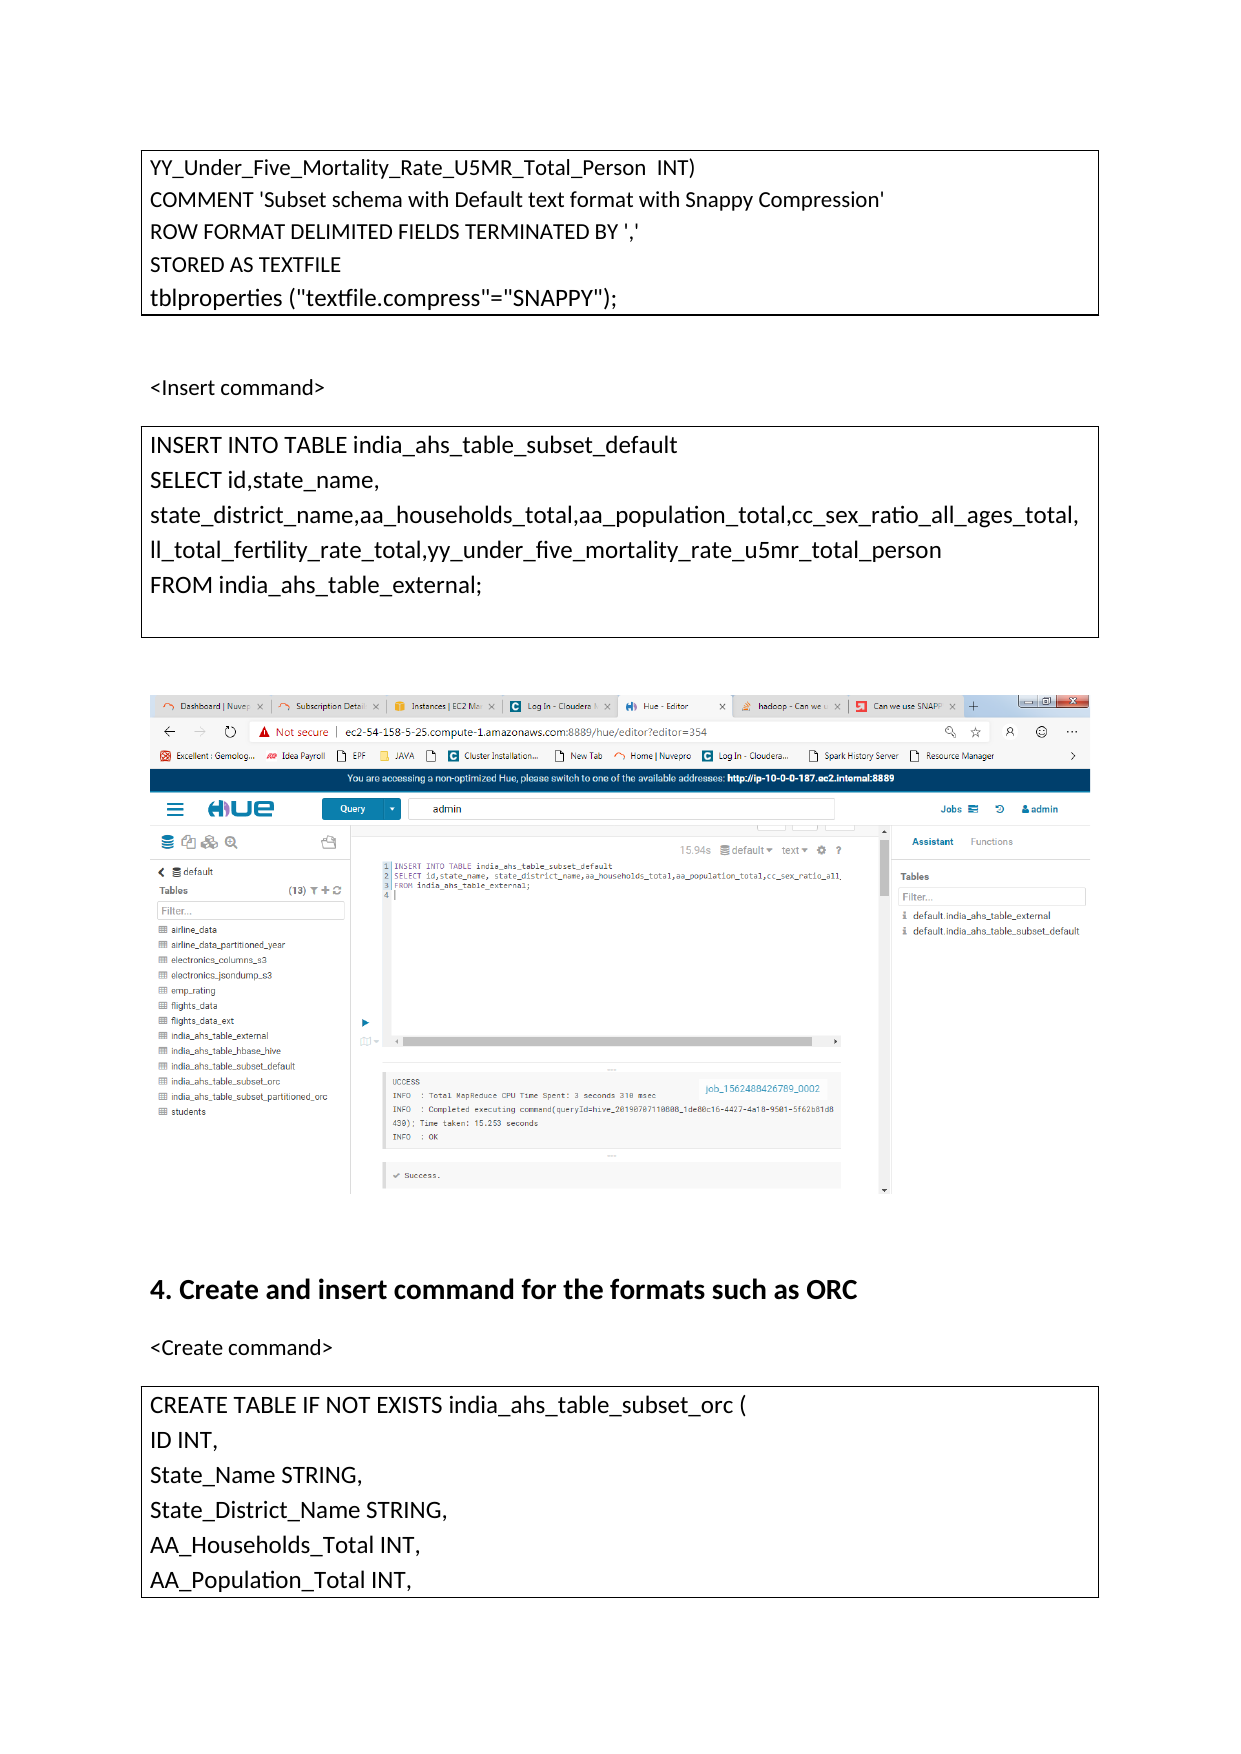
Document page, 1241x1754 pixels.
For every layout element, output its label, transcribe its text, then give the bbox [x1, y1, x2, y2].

text INSERT INTO TABLE india_ahs_table_subset_default [142, 427, 1098, 460]
text CREATE TABLE IF NOT EXISTS india_ahs_table_subset_orc ( [142, 1387, 1098, 1420]
text ROW FORMAT DELIMITED FIELDS TERMINATED BY ',' [142, 214, 1098, 246]
text ID INT, [142, 1421, 1098, 1455]
text State_Name STRING, [142, 1456, 1098, 1490]
text COMMENT 'Subset schema with Default text format with Snappy Compression' [142, 182, 1098, 213]
text 4. Create and insert command for the formats such as ORC [150, 1271, 1090, 1307]
text SELECT id,state_name, state_district_name,aa_households_total,aa_population_total,cc_sex_ratio_all_ages_total, [142, 461, 1098, 530]
text ll_total_fertility_rate_total,yy_under_five_mortality_rate_u5mr_total_person [142, 531, 1098, 565]
text YY_Under_Five_Mortality_Rate_U5MR_Total_Person INT) [142, 151, 1098, 181]
picture [150, 793, 1091, 1194]
text <Insert command> [150, 373, 1090, 401]
text FROM india_ahs_table_external; [142, 566, 1098, 600]
text tblproperties ("textfile.compress"="SNAPPY"); [142, 279, 1098, 314]
text AA_Population_Total INT, [142, 1561, 1098, 1597]
text State_District_Name STRING, [142, 1491, 1098, 1525]
text <Create command> [150, 1333, 1090, 1361]
text STORED AS TEXTFILE [142, 247, 1098, 278]
picture [150, 695, 1091, 790]
text AA_Households_Total INT, [142, 1526, 1098, 1560]
